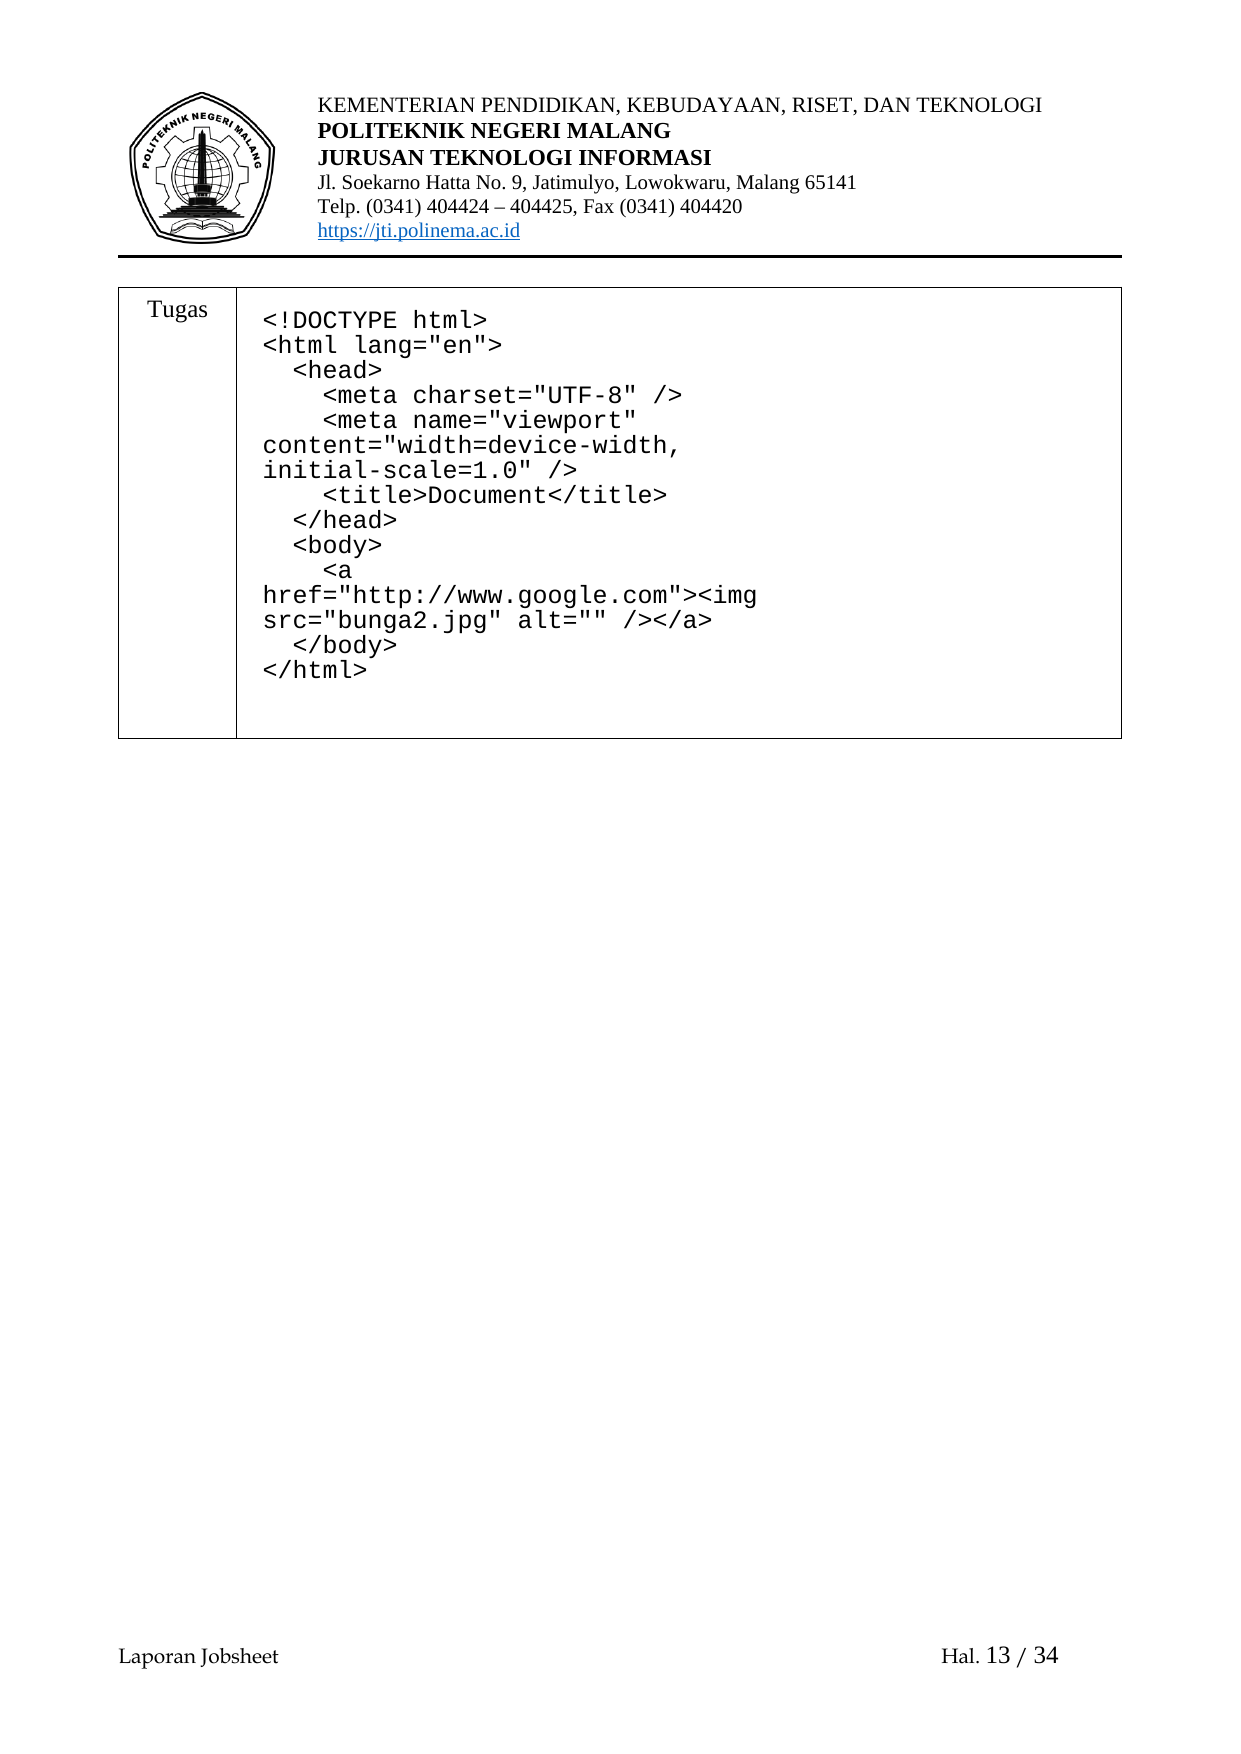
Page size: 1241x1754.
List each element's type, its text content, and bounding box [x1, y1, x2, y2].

table_cell [237, 288, 1121, 738]
table_cell Tugas [119, 288, 236, 738]
picture [129, 92, 277, 244]
